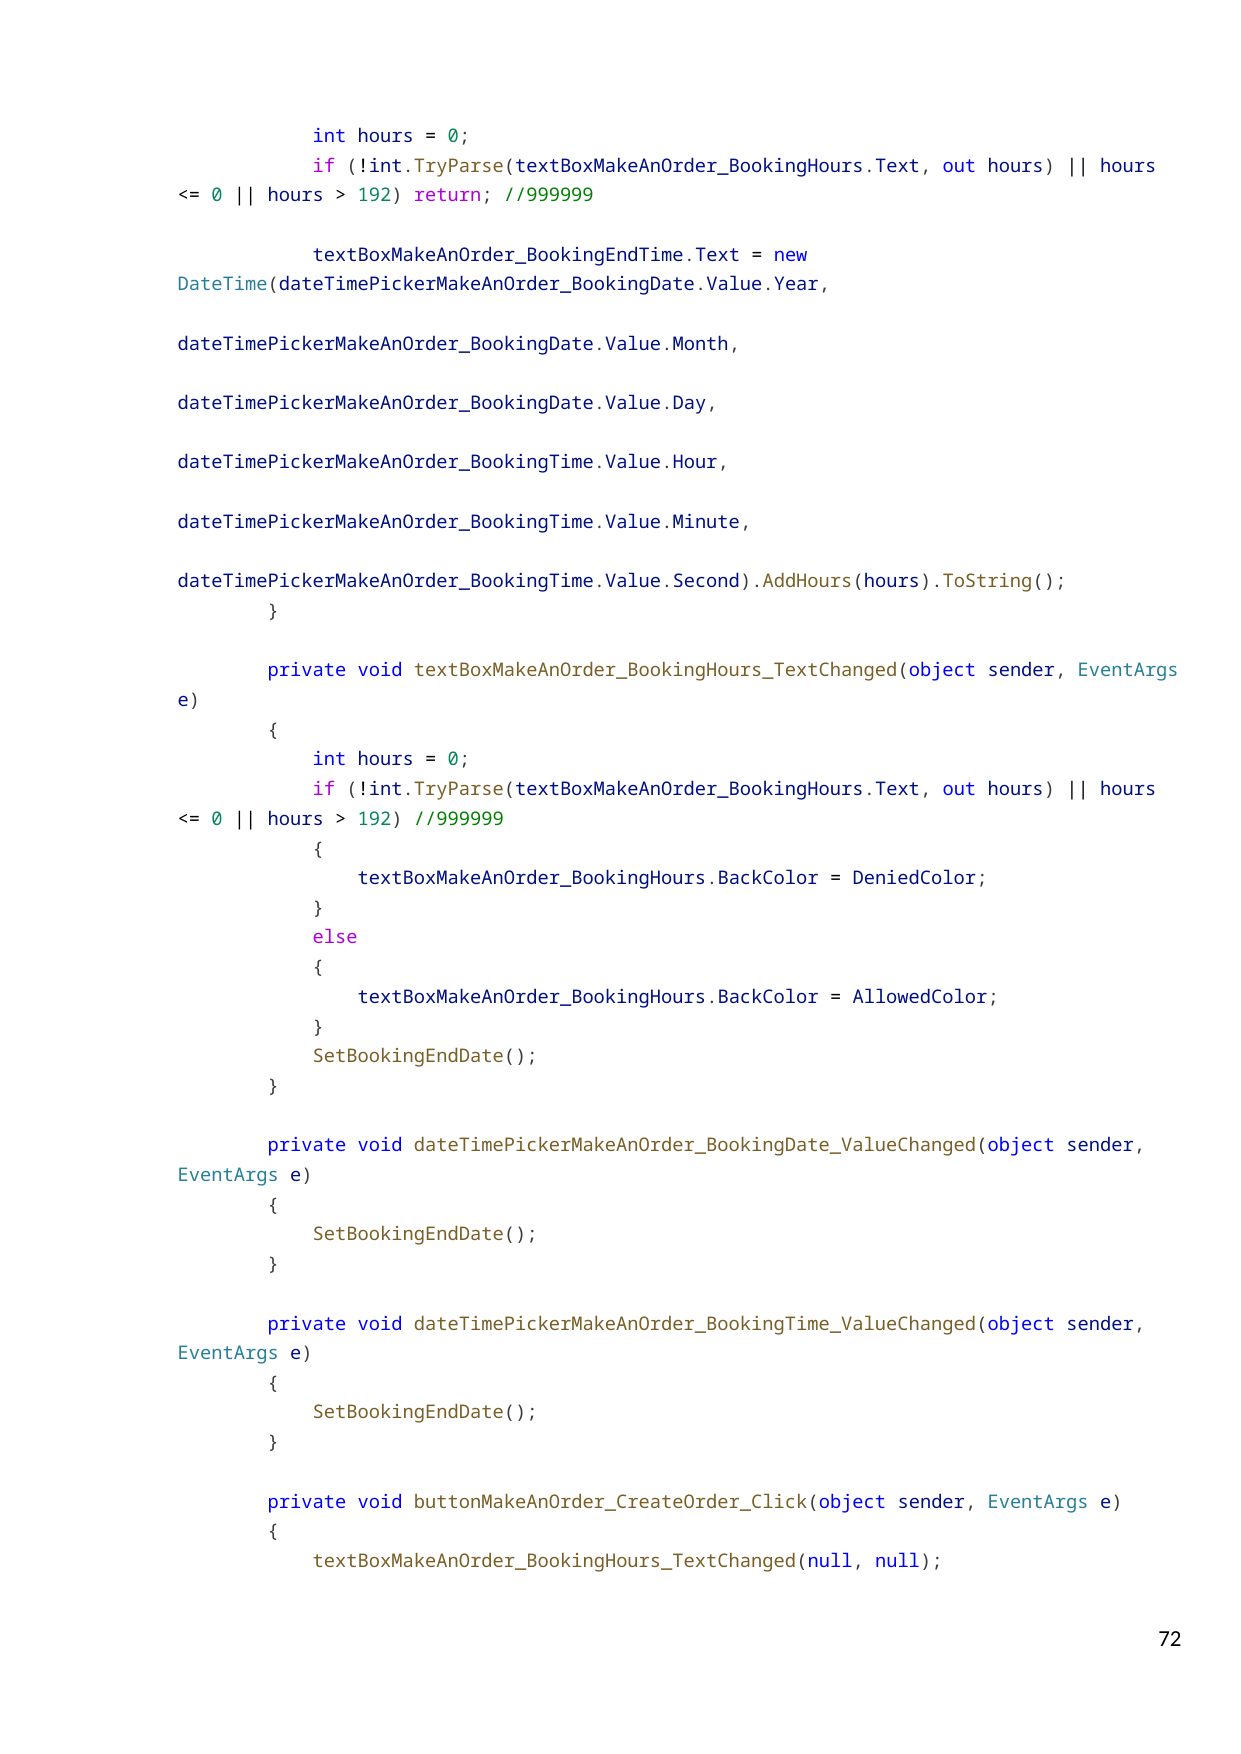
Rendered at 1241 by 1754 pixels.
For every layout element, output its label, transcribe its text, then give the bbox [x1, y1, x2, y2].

text dateTimePickerMakeAnOrder_BookingTime.Value.Hour, [177, 415, 1181, 474]
text private void buttonMakeAnOrder_CreateOrder_Click(object sender, EventArgs e) [177, 1484, 1181, 1513]
text textBoxMakeAnOrder_BookingHours.BackColor = DeniedColor; [177, 860, 1181, 890]
text { [177, 1365, 1181, 1395]
text { [177, 831, 1181, 860]
text { [177, 712, 1181, 742]
text dateTimePickerMakeAnOrder_BookingTime.Value.Minute, [177, 474, 1181, 534]
text textBoxMakeAnOrder_BookingHours.BackColor = AllowedColor; [177, 979, 1181, 1009]
text textBoxMakeAnOrder_BookingEndTime.Text = new DateTime(dateTimePickerMakeAnOrder_BookingDate.Value.Year, [177, 237, 1181, 296]
text SetBookingEndDate(); [177, 1395, 1181, 1424]
text } [177, 1424, 1181, 1454]
text dateTimePickerMakeAnOrder_BookingDate.Value.Month, [177, 296, 1181, 356]
text } [177, 593, 1181, 623]
text SetBookingEndDate(); [177, 1217, 1181, 1246]
text } [177, 1068, 1181, 1098]
text } [177, 890, 1181, 920]
text int hours = 0; [177, 118, 1181, 148]
text { [177, 949, 1181, 979]
text textBoxMakeAnOrder_BookingHours_TextChanged(null, null); [177, 1543, 1181, 1573]
text { [177, 1513, 1181, 1543]
text { [177, 1187, 1181, 1217]
text dateTimePickerMakeAnOrder_BookingTime.Value.Second).AddHours(hours).ToString(); [177, 534, 1181, 593]
text int hours = 0; [177, 742, 1181, 771]
text } [177, 1246, 1181, 1276]
text else [177, 920, 1181, 949]
text if (!int.TryParse(textBoxMakeAnOrder_BookingHours.Text, out hours) || hours <= 0 || hours > 192) //999999 [177, 771, 1181, 831]
text private void dateTimePickerMakeAnOrder_BookingTime_ValueChanged(object sender, EventArgs e) [177, 1306, 1181, 1365]
text dateTimePickerMakeAnOrder_BookingDate.Value.Day, [177, 356, 1181, 415]
text SetBookingEndDate(); [177, 1038, 1181, 1068]
text private void textBoxMakeAnOrder_BookingHours_TextChanged(object sender, EventArgs e) [177, 652, 1181, 712]
text if (!int.TryParse(textBoxMakeAnOrder_BookingHours.Text, out hours) || hours <= 0 || hours > 192) return; //999999 [177, 148, 1181, 207]
text } [177, 1009, 1181, 1038]
text private void dateTimePickerMakeAnOrder_BookingDate_ValueChanged(object sender, EventArgs e) [177, 1127, 1181, 1187]
